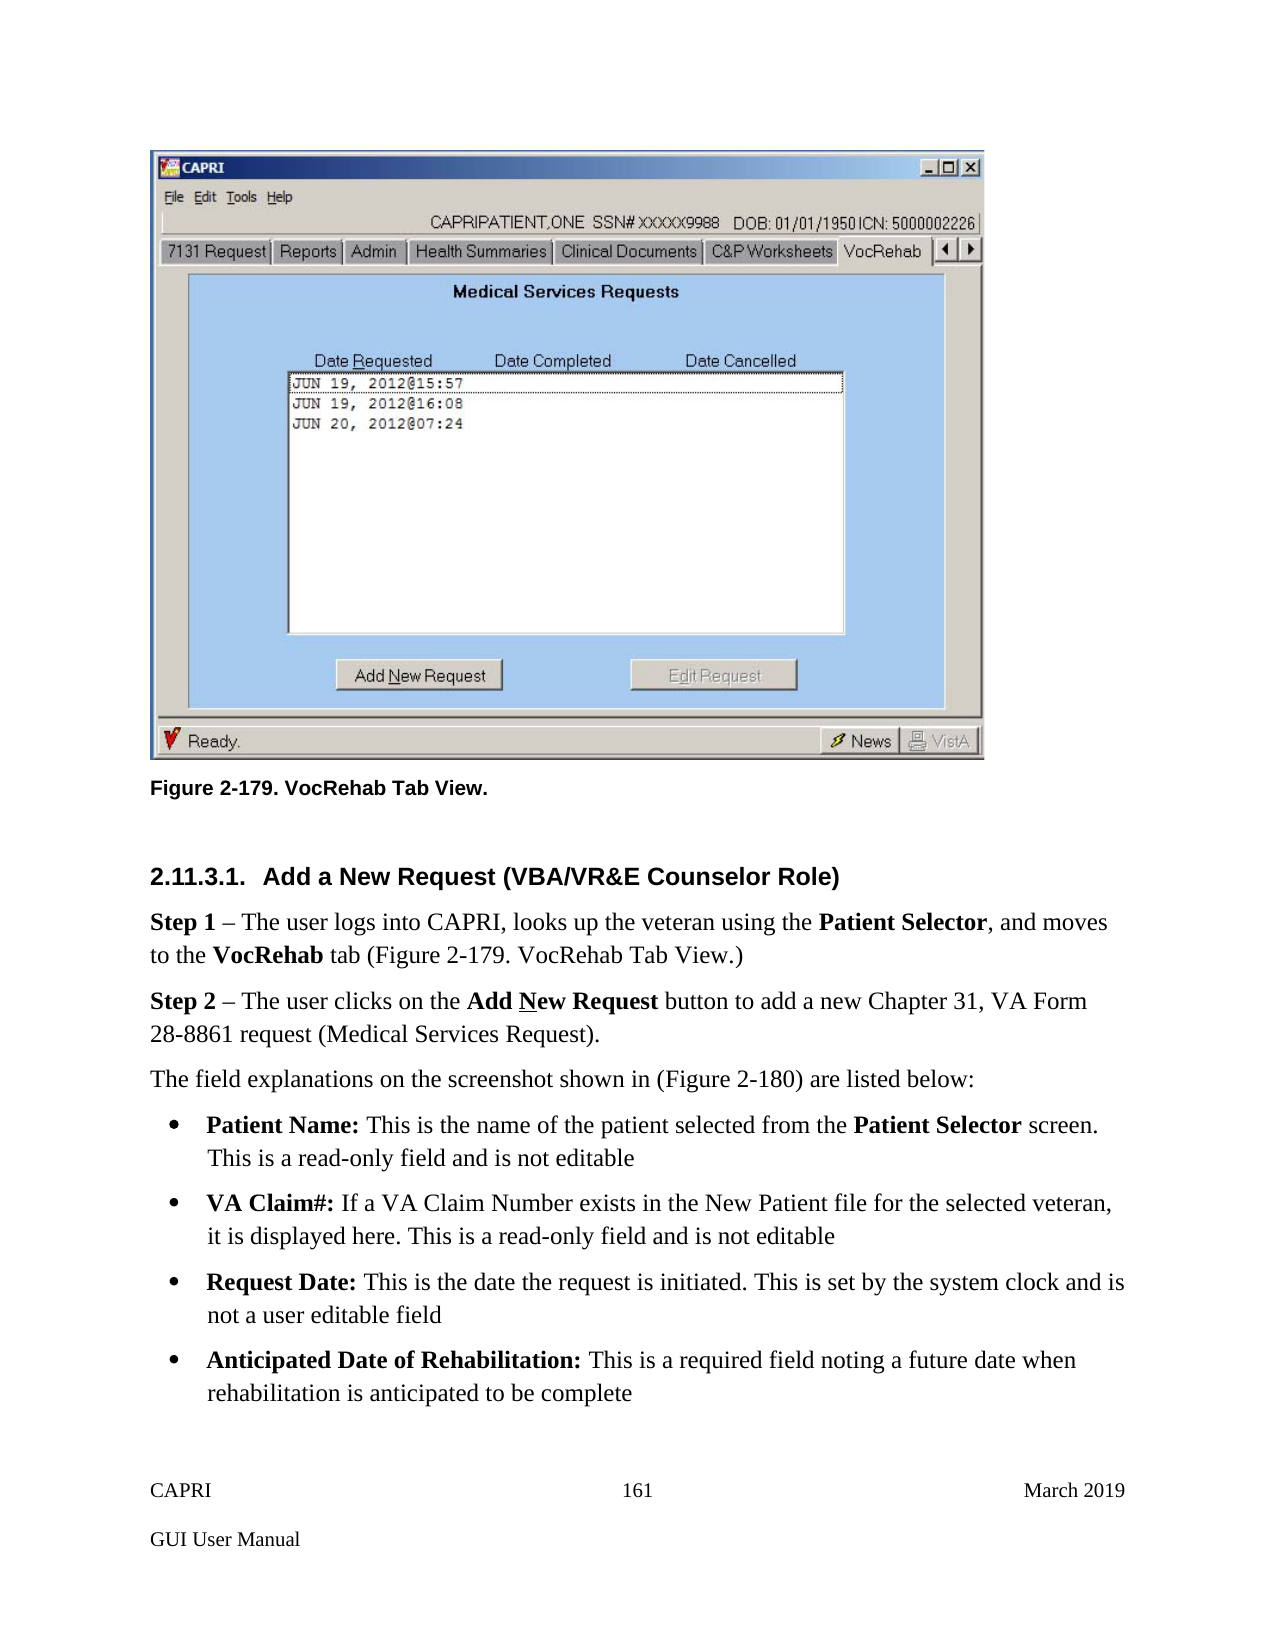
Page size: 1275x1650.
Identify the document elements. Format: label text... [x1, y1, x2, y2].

text Figure 2-165. VocRehab Tab View. [150, 776, 1125, 800]
text Step 2 – The user clicks on the Add New Request button to add a new Chapter 31, VA Form 28-8861 request (Medical Services Request). [150, 986, 1125, 1047]
subtitle Add a New Request (VBA/VR&E Counselor Role) [150, 862, 1125, 890]
text Patient Name: This is the name of the patient selected from the Patient Selector screen. This is a read-only field and is not editable [169, 1110, 1125, 1172]
text VA Claim#: If a VA Claim Number exists in the New Patient file for the selected veteran, it is displayed here. This is a read-only field and is not editable [169, 1188, 1125, 1250]
text Request Date: This is the date the request is initiated. This is set by the system clock and is not a user editable field [169, 1267, 1125, 1329]
text Step 1 – The user logs into CAPRI, looks up the veteran using the Patient Selector, and moves to the VocRehab tab (Figure 2-164. VocRehab Tab View.) [150, 907, 1125, 969]
text Anticipated Date of Rehabilitation: This is a required field noting a future date when rehabilitation is anticipated to be complete [169, 1345, 1125, 1407]
text The field explanations on the screenshot shown in (Figure 2-165) are listed below: [150, 1064, 1125, 1093]
picture [150, 150, 985, 760]
